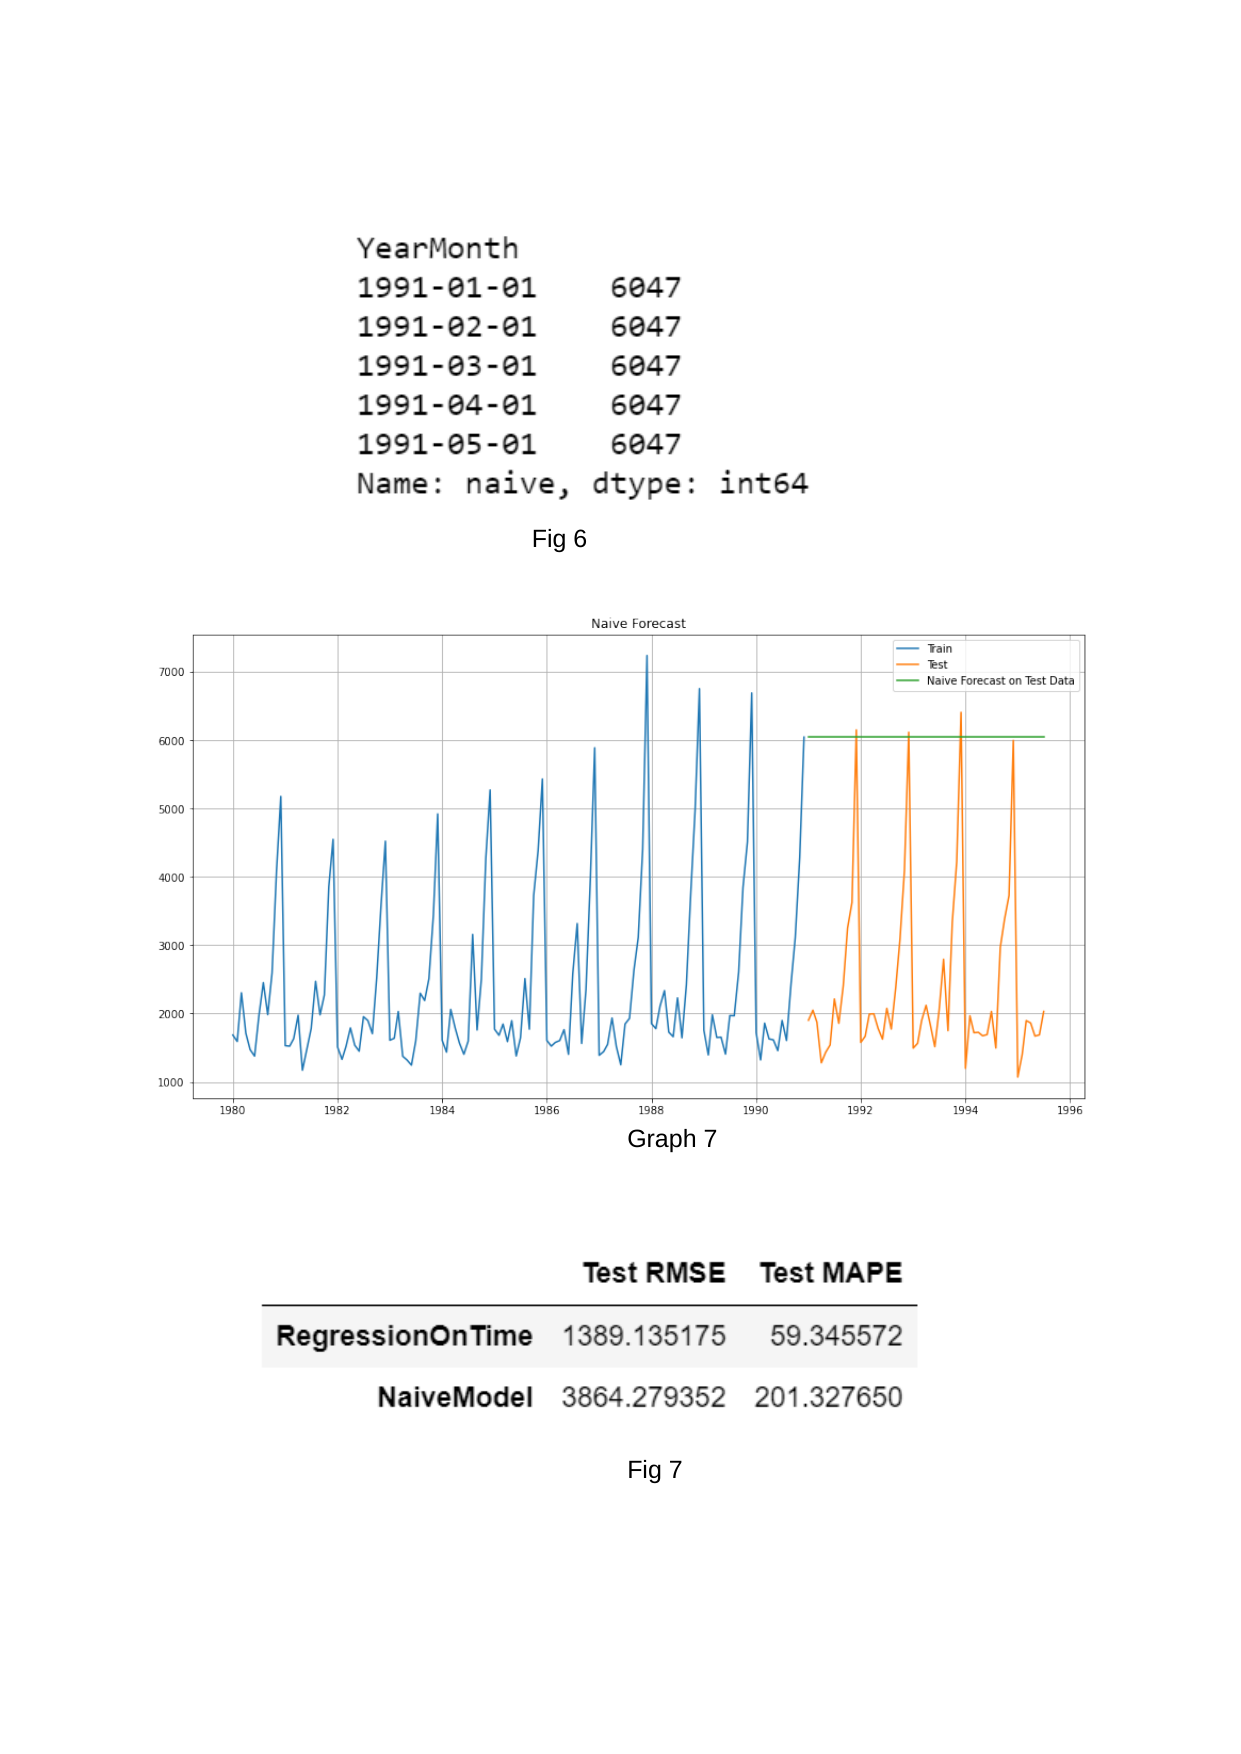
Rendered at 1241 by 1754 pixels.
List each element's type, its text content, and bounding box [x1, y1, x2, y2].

picture [150, 610, 1091, 1124]
picture [340, 224, 868, 525]
text Fig 6 [150, 524, 1090, 553]
text Fig 7 [150, 1455, 1090, 1484]
text Graph 7 [150, 1124, 1090, 1152]
picture [245, 1234, 985, 1456]
